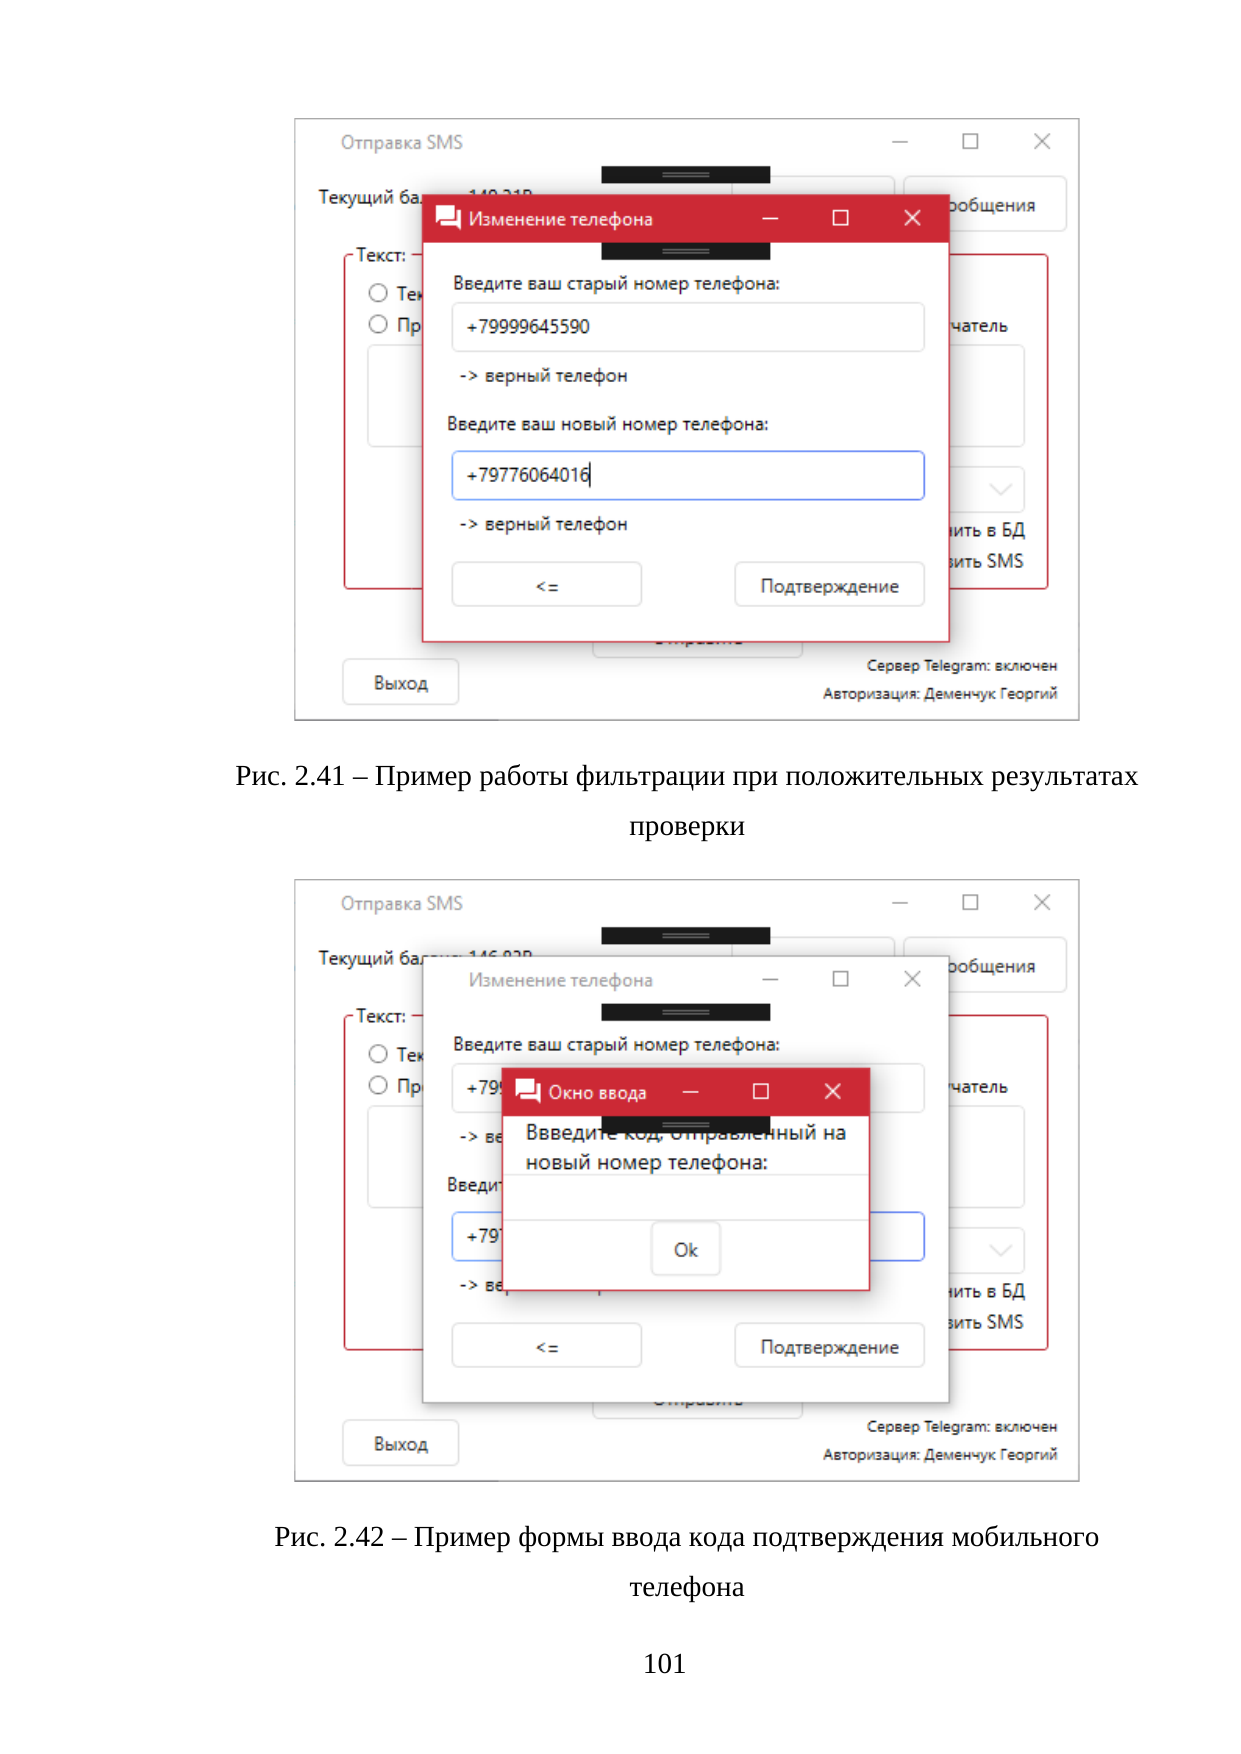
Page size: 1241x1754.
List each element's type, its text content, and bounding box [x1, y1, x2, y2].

text Рис. 2.42 – Пример формы ввода кода подтверждения мобильного телефона [222, 1519, 1152, 1603]
picture [294, 879, 1080, 1482]
picture [294, 118, 1080, 721]
text Рис. 2.41 – Пример работы фильтрации при положительных результатах проверки [222, 758, 1152, 842]
